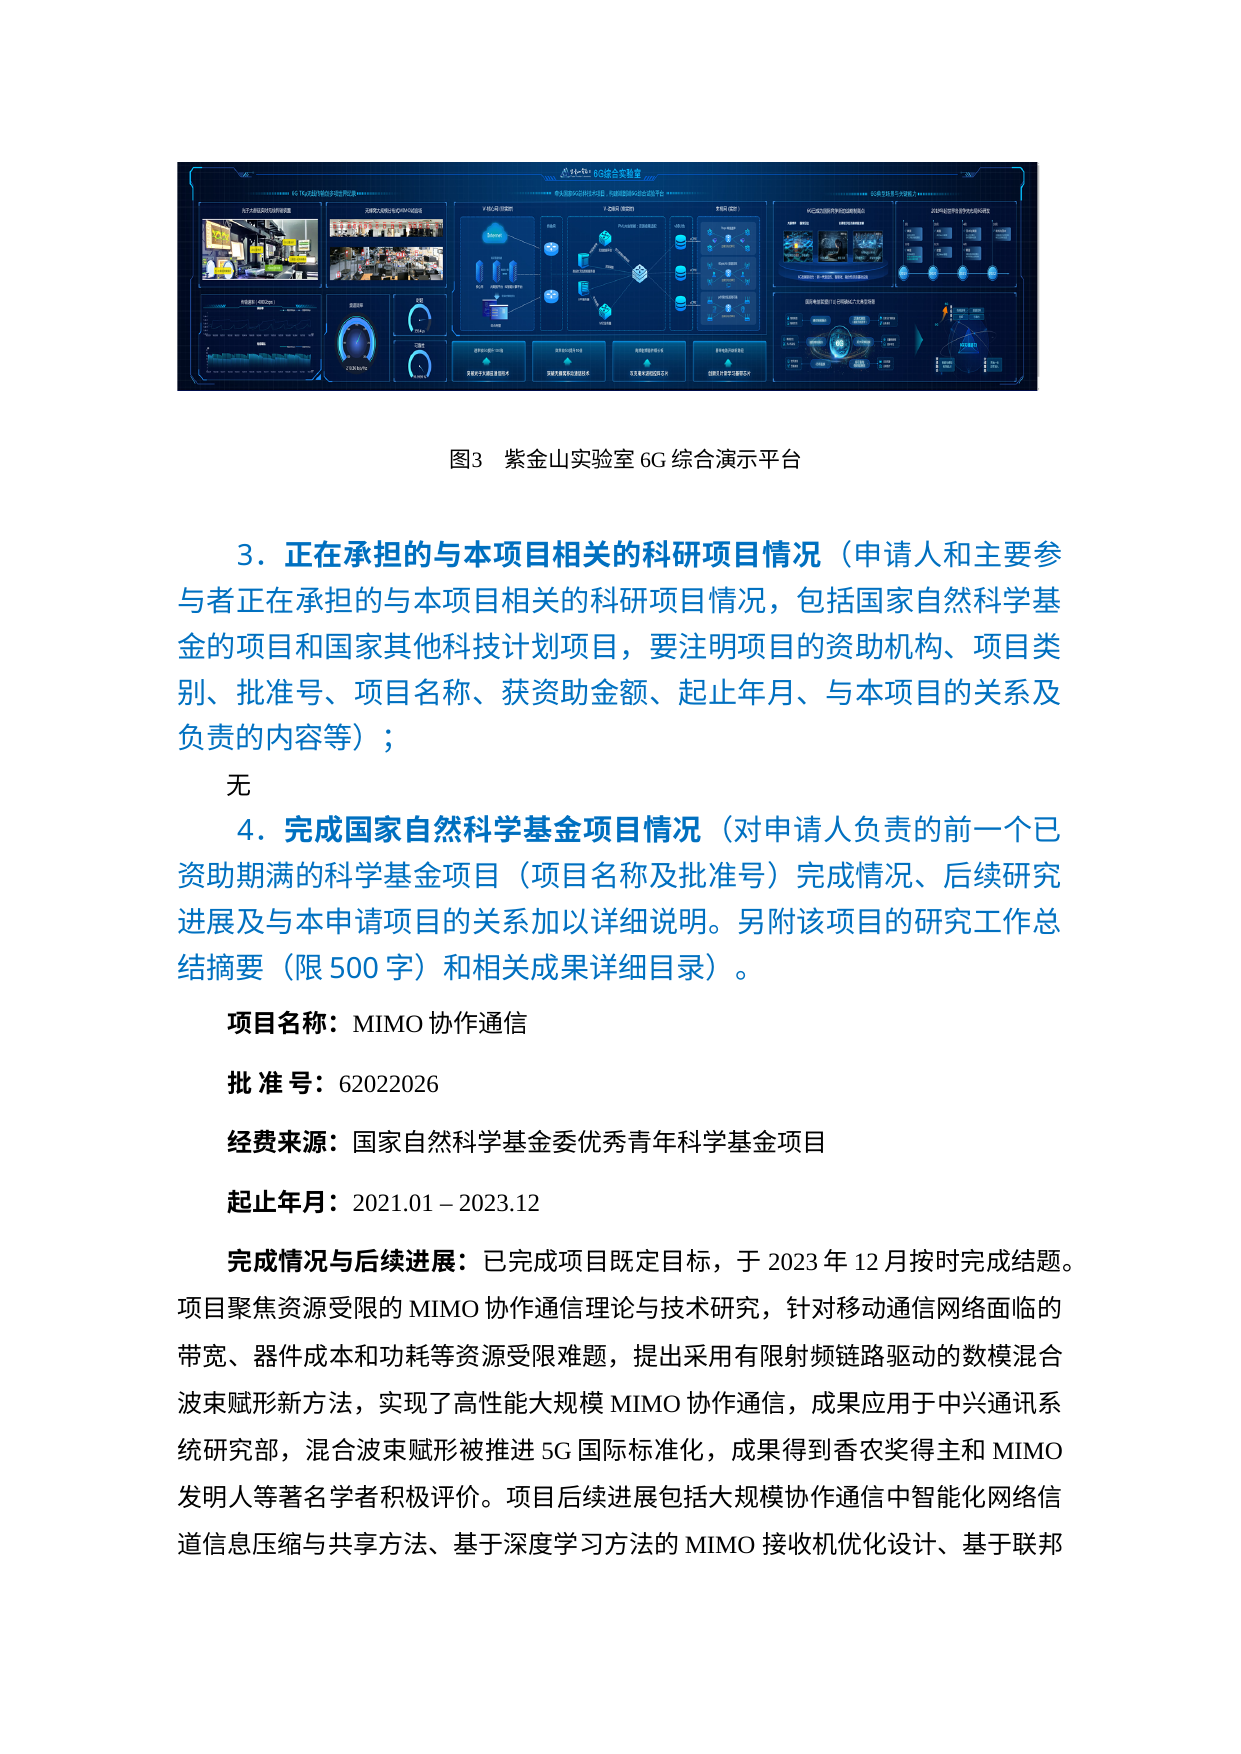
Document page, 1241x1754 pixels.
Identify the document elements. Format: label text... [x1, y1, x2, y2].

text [177, 1242, 1063, 1561]
text 无 [177, 758, 1063, 804]
text 3．正在承担的与本项目相关的科研项目情况（申请人和主要参与者正在承担的与本项目相关的科研项目情况，包括国家自然科学基金的项目和国家其他科技计划项目，要注明项目的资助机构、项目类别、批准号、项目名称、获资助金额、起止年月、与本项目的关系及负责的内容等）； [177, 529, 1063, 758]
text 批 准 号：62022026 [177, 1063, 1063, 1099]
text 起止年月：2021.01 – 2023.12 [177, 1182, 1063, 1218]
text 紫金山实验室6G综合演示平台 [188, 442, 1063, 474]
text 经费来源：国家自然科学基金委优秀青年科学基金项目 [177, 1123, 1063, 1159]
picture [177, 162, 1040, 391]
text 4．完成国家自然科学基金项目情况（对申请人负责的前一个已资助期满的科学基金项目（项目名称及批准号）完成情况、后续研究进展及与本申请项目的关系加以详细说明。另附该项目的研究工作总结摘要（限500字）和相关成果详细目录）。 [177, 804, 1063, 987]
text 项目名称：MIMO协作通信 [177, 1003, 1063, 1040]
